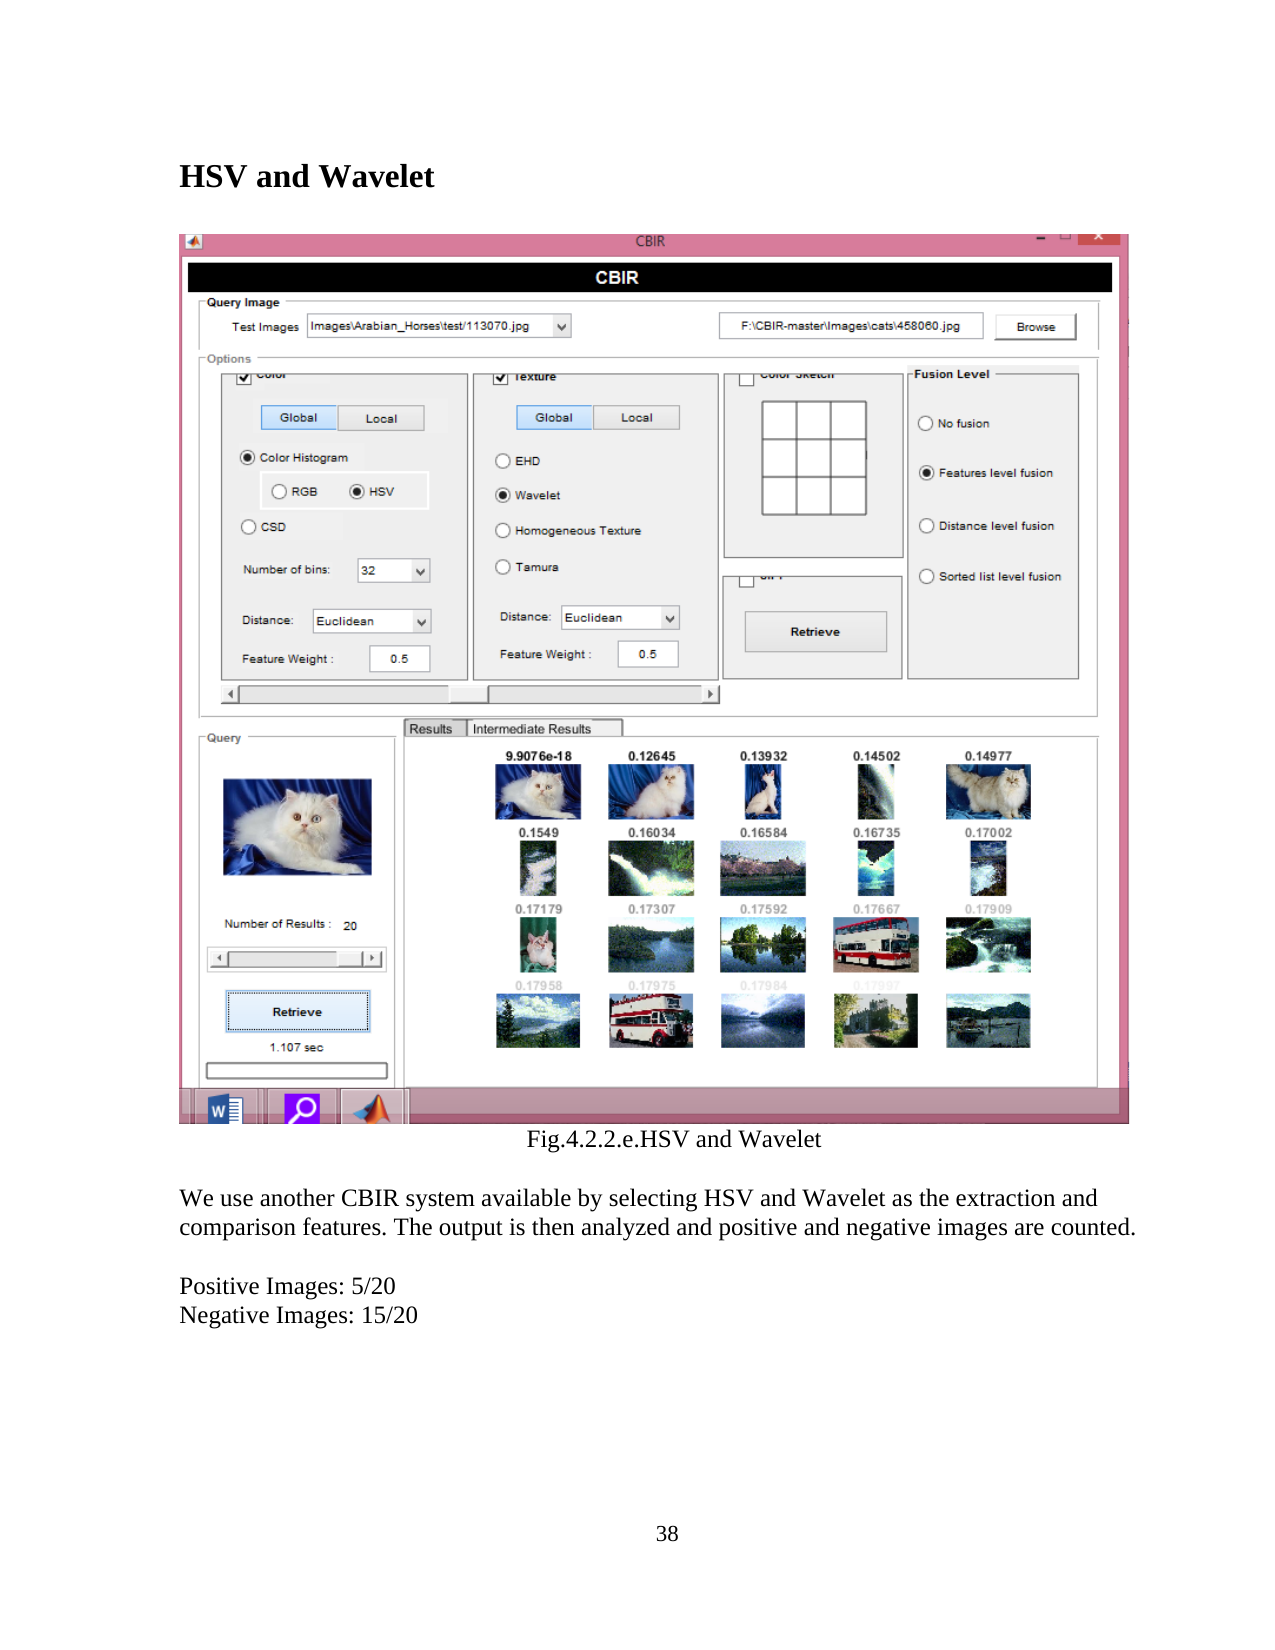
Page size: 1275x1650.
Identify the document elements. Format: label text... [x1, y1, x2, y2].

text We use another CBIR system available by selecting HSV and Wavelet as the extraction and comparison features. The output is then analyzed and positive and negative images are counted. [179, 1183, 1169, 1241]
text Positive Images: 5/20 [179, 1271, 1169, 1299]
picture [179, 234, 1130, 1124]
text Negative Images: 15/20 [179, 1300, 1169, 1329]
text Fig.4.2.2.e.HSV and Wavelet [179, 1124, 1169, 1153]
text HSV and Wavelet [179, 156, 1169, 194]
